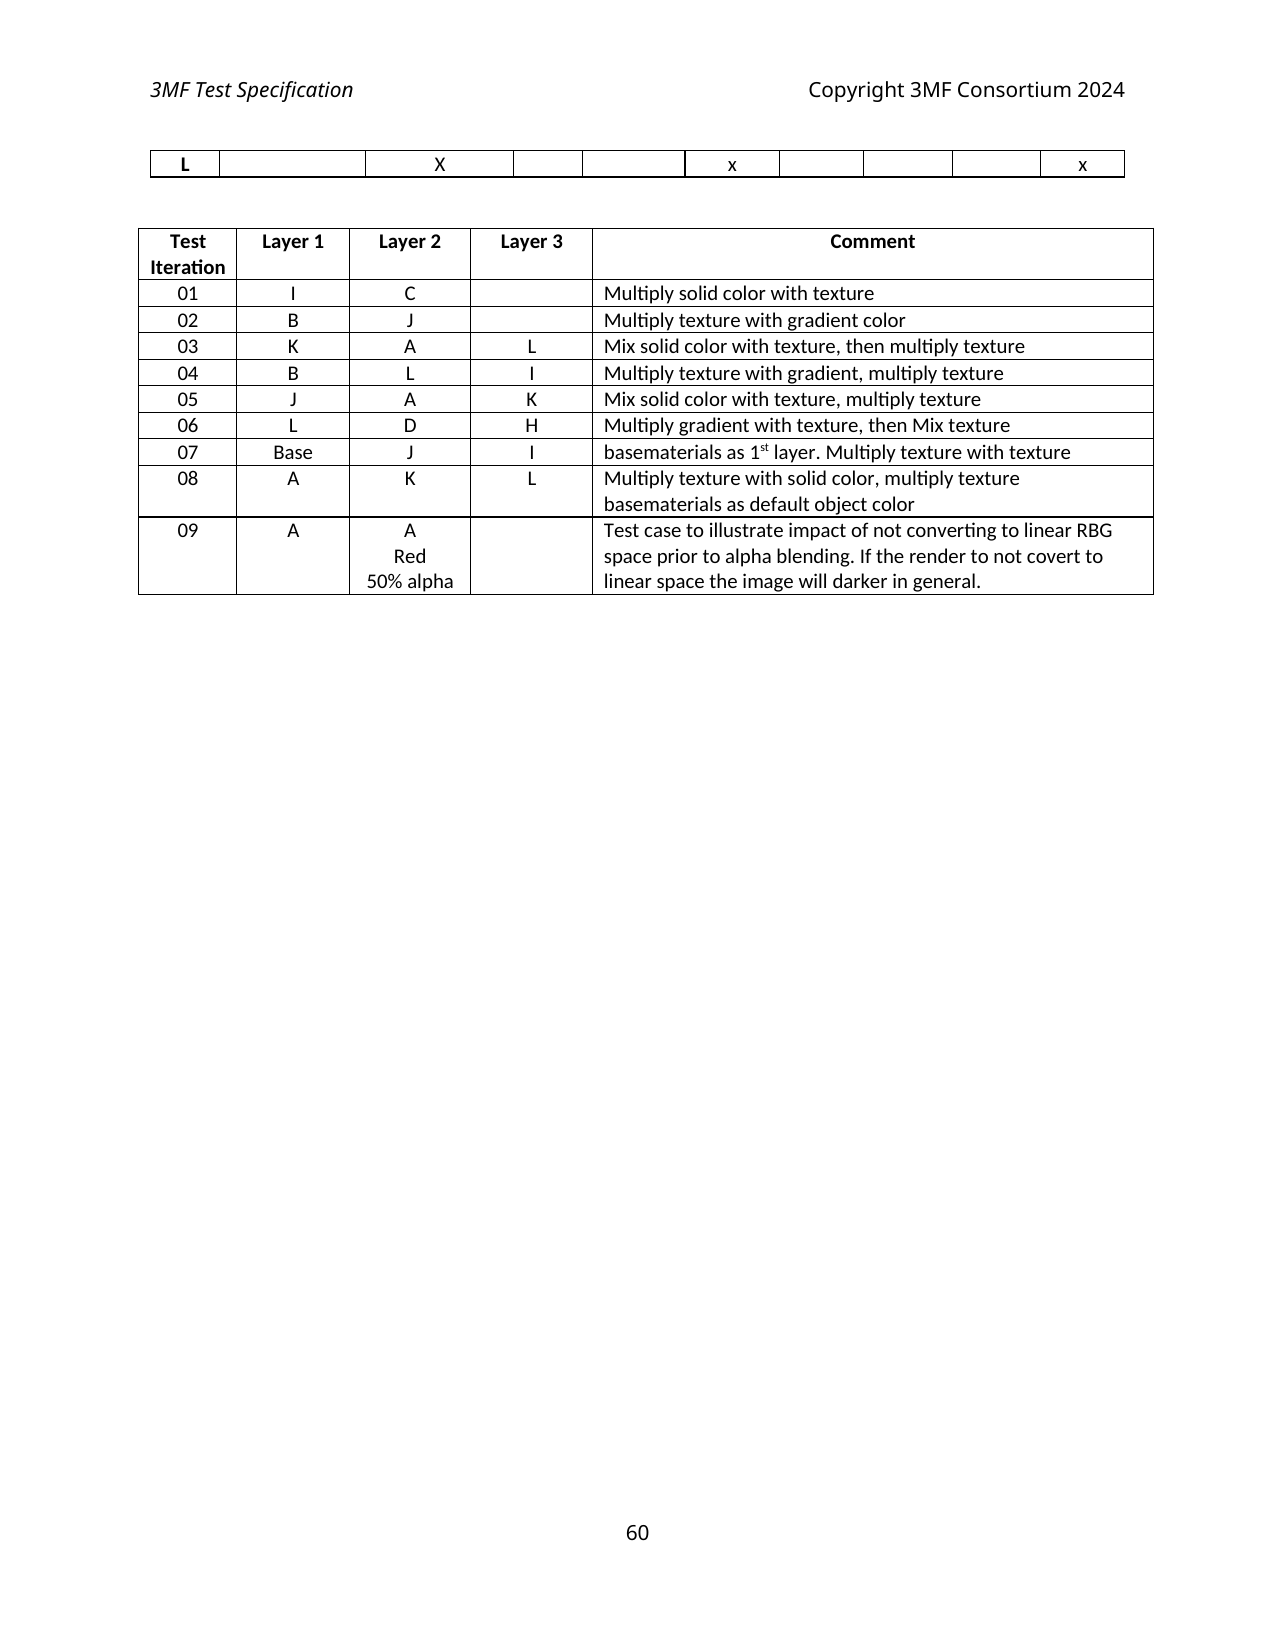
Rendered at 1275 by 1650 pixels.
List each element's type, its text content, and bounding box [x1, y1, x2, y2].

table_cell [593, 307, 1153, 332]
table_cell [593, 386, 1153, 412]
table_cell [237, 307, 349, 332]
table_header Comment [593, 229, 1153, 279]
table_cell C [350, 280, 470, 306]
table_cell [953, 151, 1040, 176]
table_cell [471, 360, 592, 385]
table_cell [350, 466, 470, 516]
table_cell X [366, 151, 513, 176]
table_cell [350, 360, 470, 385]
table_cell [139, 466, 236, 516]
table_cell x [1041, 151, 1124, 176]
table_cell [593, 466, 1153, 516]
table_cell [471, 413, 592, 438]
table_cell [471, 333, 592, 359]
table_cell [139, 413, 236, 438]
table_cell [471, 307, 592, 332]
table_cell [471, 280, 592, 306]
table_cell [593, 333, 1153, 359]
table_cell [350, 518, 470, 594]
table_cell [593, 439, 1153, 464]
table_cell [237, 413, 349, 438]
table_cell [220, 151, 365, 176]
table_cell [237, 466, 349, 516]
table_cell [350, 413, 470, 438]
table_header Layer 3 [471, 229, 592, 279]
table_cell [514, 151, 582, 176]
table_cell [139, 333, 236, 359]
table_cell [780, 151, 863, 176]
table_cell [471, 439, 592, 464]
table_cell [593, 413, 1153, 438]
table_cell [583, 151, 684, 176]
table_cell [864, 151, 952, 176]
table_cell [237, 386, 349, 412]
table_cell L [151, 151, 219, 176]
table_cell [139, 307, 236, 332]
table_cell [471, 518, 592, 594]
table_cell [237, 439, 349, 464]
table_cell 01 [139, 280, 236, 306]
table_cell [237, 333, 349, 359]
table_header Layer 1 [237, 229, 349, 279]
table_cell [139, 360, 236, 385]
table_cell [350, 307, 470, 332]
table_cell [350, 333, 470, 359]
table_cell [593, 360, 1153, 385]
table_cell Multiply solid color with texture [593, 280, 1153, 306]
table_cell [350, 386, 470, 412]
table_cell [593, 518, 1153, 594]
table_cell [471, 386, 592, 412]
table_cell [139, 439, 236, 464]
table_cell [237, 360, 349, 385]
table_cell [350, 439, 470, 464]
table_header Test Iteration [139, 229, 236, 279]
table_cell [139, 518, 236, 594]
table_cell x [686, 151, 779, 176]
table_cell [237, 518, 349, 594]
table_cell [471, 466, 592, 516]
table_cell I [237, 280, 349, 306]
table_header Layer 2 [350, 229, 470, 279]
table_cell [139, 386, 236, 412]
